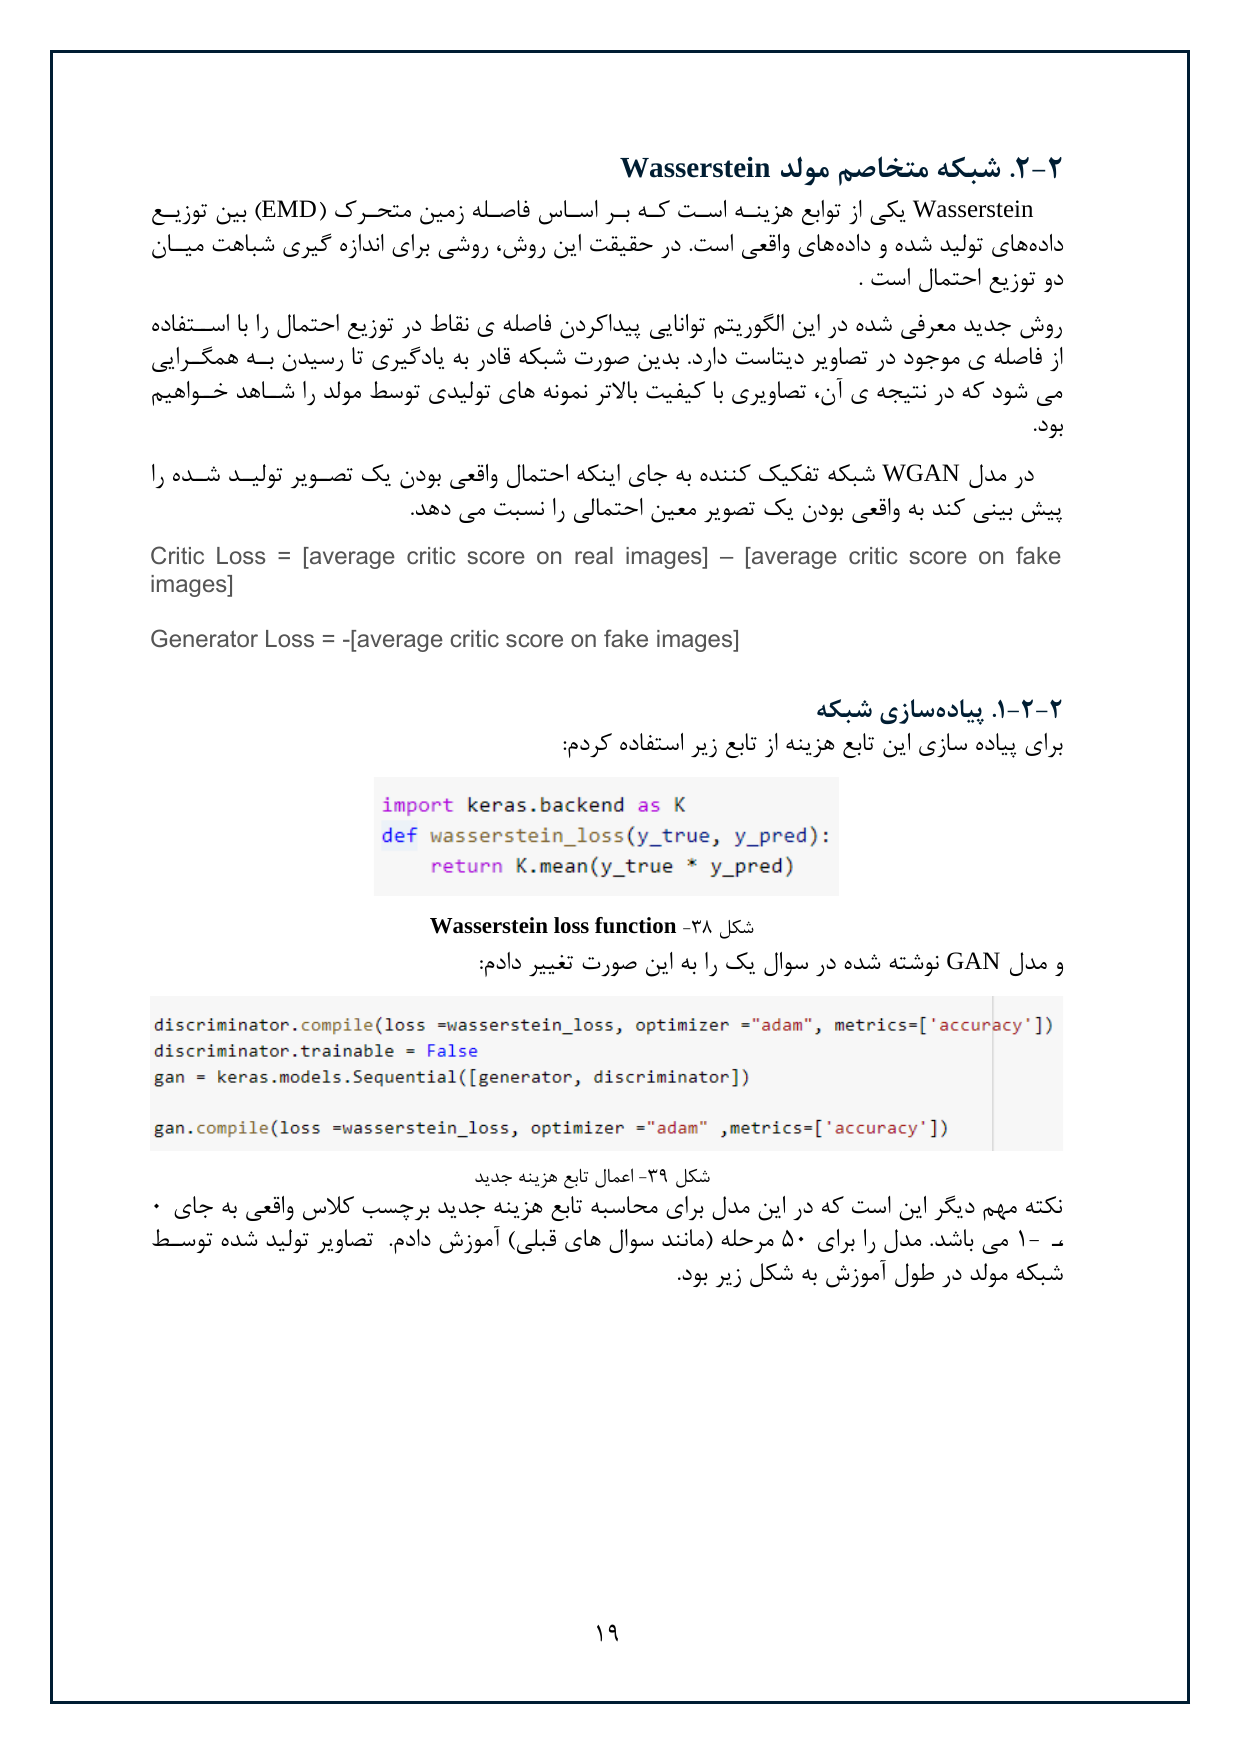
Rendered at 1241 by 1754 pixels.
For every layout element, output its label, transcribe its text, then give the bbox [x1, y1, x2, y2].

text روش جدید معرفی شده در این الگوریتم توانایی پیداکردن فاصله ی نقاط در توزیع احتمال را با استفاده از فاصله ی موجود در تصاویر دیتاست دارد. بدین صورت شبکه قادر به یادگیری تا رسیدن به همگرایی می شود که در نتیجه ی آن، تصاویری با کیفیت بالاتر نمونه های تولیدی توسط مولد را شاهد خواهیم بود. [150, 312, 1063, 442]
subtitle ۱-۲-۲. پیاده‌سازی شبکه [150, 698, 1063, 727]
picture [373, 777, 839, 896]
text نکته مهم دیگر این است که در این مدل برای محاسبه تابع هزینه جدید برچسب کلاس واقعی به جای 0 ، -1 می باشد. مدل را برای 50 مرحله (مانند سوال های قبلی) آموزش دادم. تصاویر تولید شده توسط شبکه مولد در طول آموزش به شکل زیر بود. [150, 1194, 1063, 1290]
text شکل 38- Wasserstein loss function [150, 912, 1063, 941]
text Wasserstein یکی از توابع هزینه است که بر اساس فاصله زمین متحرک (EMD) بین توزیع داده‌های تولید شده و داده‌های واقعی است. در حقیقت این روش، روشی برای اندازه گیری شباهت میان دو توزیع احتمال است . [150, 194, 1063, 295]
text Critic Loss = [average critic score on real images] – [average critic score on fake images] [150, 542, 1063, 597]
text برای پیاده سازی این تابع هزینه از تابع زیر استفاده کردم: [150, 732, 1063, 761]
picture [150, 996, 1064, 1151]
text در مدل WGAN شبکه تفکیک کننده به جای اینکه احتمال واقعی بودن یک تصویر تولید شده را پیش بینی کند به واقعی بودن یک تصویر معین احتمالی را نسبت می دهد. [150, 458, 1063, 525]
text و مدل GAN نوشته شده در سوال یک را به این صورت تغییر دادم: [150, 946, 1063, 979]
text Generator Loss = -[average critic score on fake images] [150, 625, 1063, 653]
text شکل 39- اعمال تابع هزینه جدید [150, 1168, 1063, 1191]
subtitle ۲-۲. شبکه متخاصم مولد Wasserstein [150, 150, 1063, 189]
